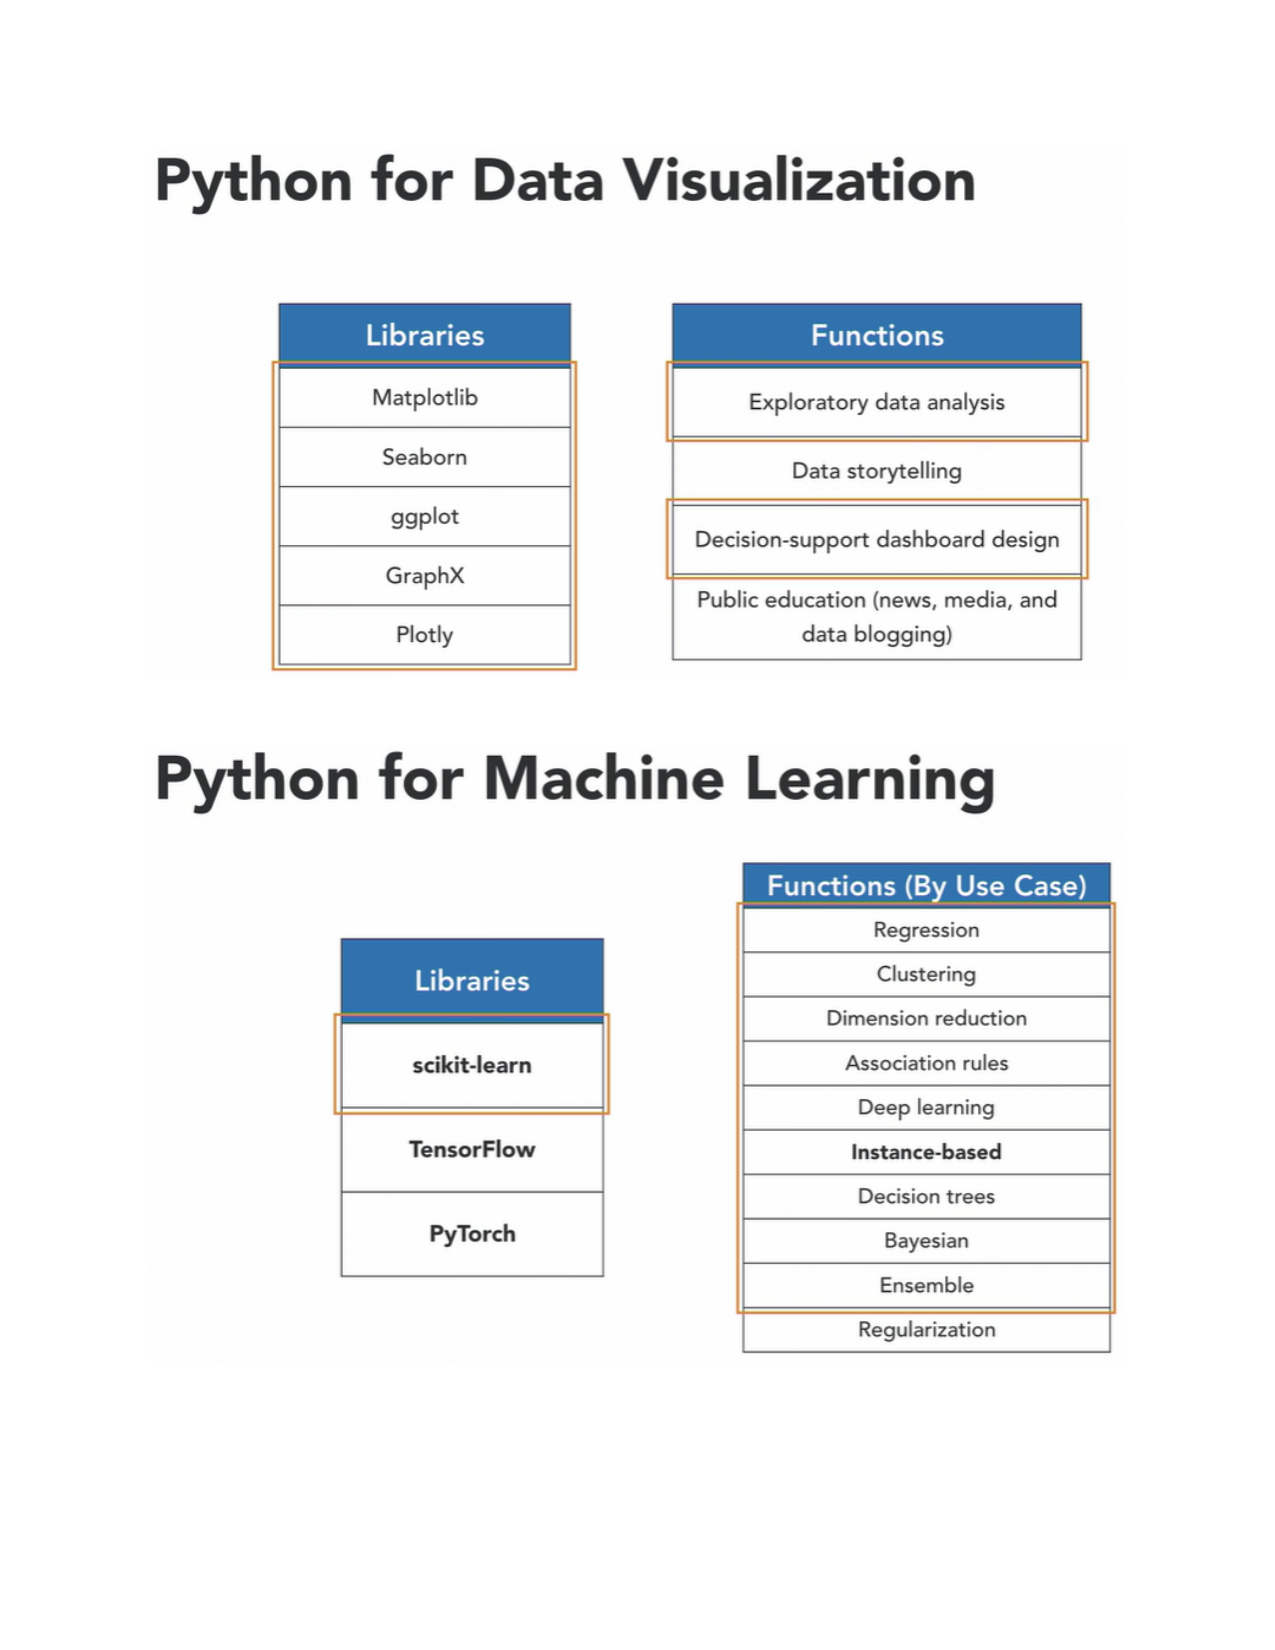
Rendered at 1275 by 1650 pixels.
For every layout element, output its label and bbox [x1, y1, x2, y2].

picture [150, 745, 1125, 1363]
picture [150, 150, 1125, 680]
